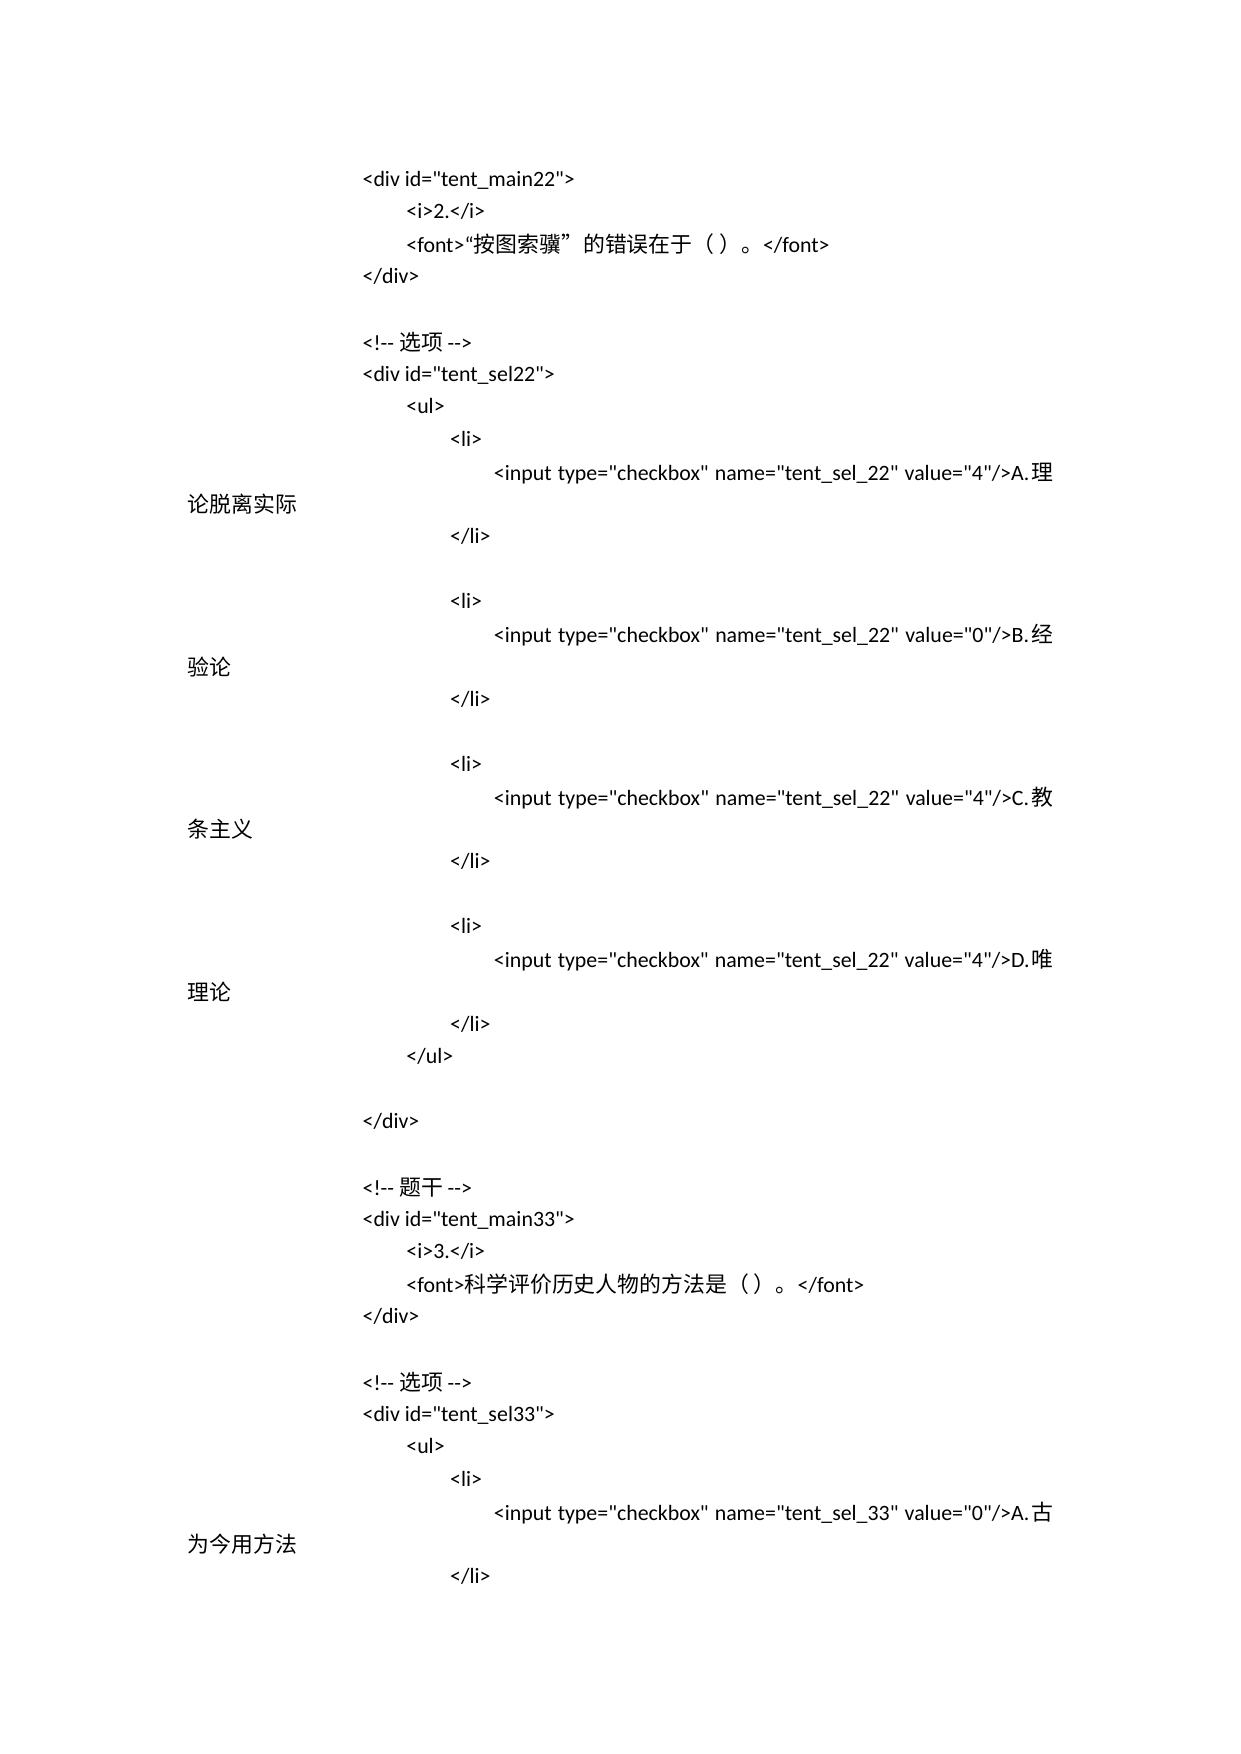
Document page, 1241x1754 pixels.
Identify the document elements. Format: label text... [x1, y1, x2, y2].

text <i>2.</i> [187, 194, 1053, 227]
text <input type="checkbox" name="tent_sel_22" value="4"/>D.唯理论 [187, 942, 1053, 1007]
text <input type="checkbox" name="tent_sel_22" value="4"/>C.教条主义 [187, 779, 1053, 844]
text <div id="tent_sel33"> [187, 1397, 1053, 1429]
text <li> [187, 584, 1053, 617]
text <font>“按图索骥”的错误在于（ ）。</font> [187, 227, 1053, 259]
text <!-- 选项 --> [187, 1364, 1053, 1397]
text <div id="tent_main22"> [187, 162, 1053, 194]
text <li> [187, 1462, 1053, 1494]
text <div id="tent_main33"> [187, 1202, 1053, 1234]
text <input type="checkbox" name="tent_sel_33" value="0"/>A.古为今用方法 [187, 1494, 1053, 1559]
text <input type="checkbox" name="tent_sel_22" value="4"/>A.理论脱离实际 [187, 454, 1053, 519]
text </li> [187, 682, 1053, 714]
text <ul> [187, 389, 1053, 422]
text <li> [187, 747, 1053, 779]
text <!-- 选项 --> [187, 324, 1053, 357]
text </div> [187, 259, 1053, 292]
text </ul> [187, 1039, 1053, 1072]
text </li> [187, 1559, 1053, 1592]
text <font>科学评价历史人物的方法是（ ）。</font> [187, 1267, 1053, 1299]
text </li> [187, 844, 1053, 877]
text <i>3.</i> [187, 1234, 1053, 1267]
text </div> [187, 1299, 1053, 1332]
text <li> [187, 909, 1053, 942]
text <li> [187, 422, 1053, 454]
text </li> [187, 1007, 1053, 1039]
text <!-- 题干 --> [187, 1169, 1053, 1202]
text <ul> [187, 1429, 1053, 1462]
text <div id="tent_sel22"> [187, 357, 1053, 389]
text <input type="checkbox" name="tent_sel_22" value="0"/>B.经验论 [187, 617, 1053, 682]
text </li> [187, 519, 1053, 552]
text </div> [187, 1104, 1053, 1137]
